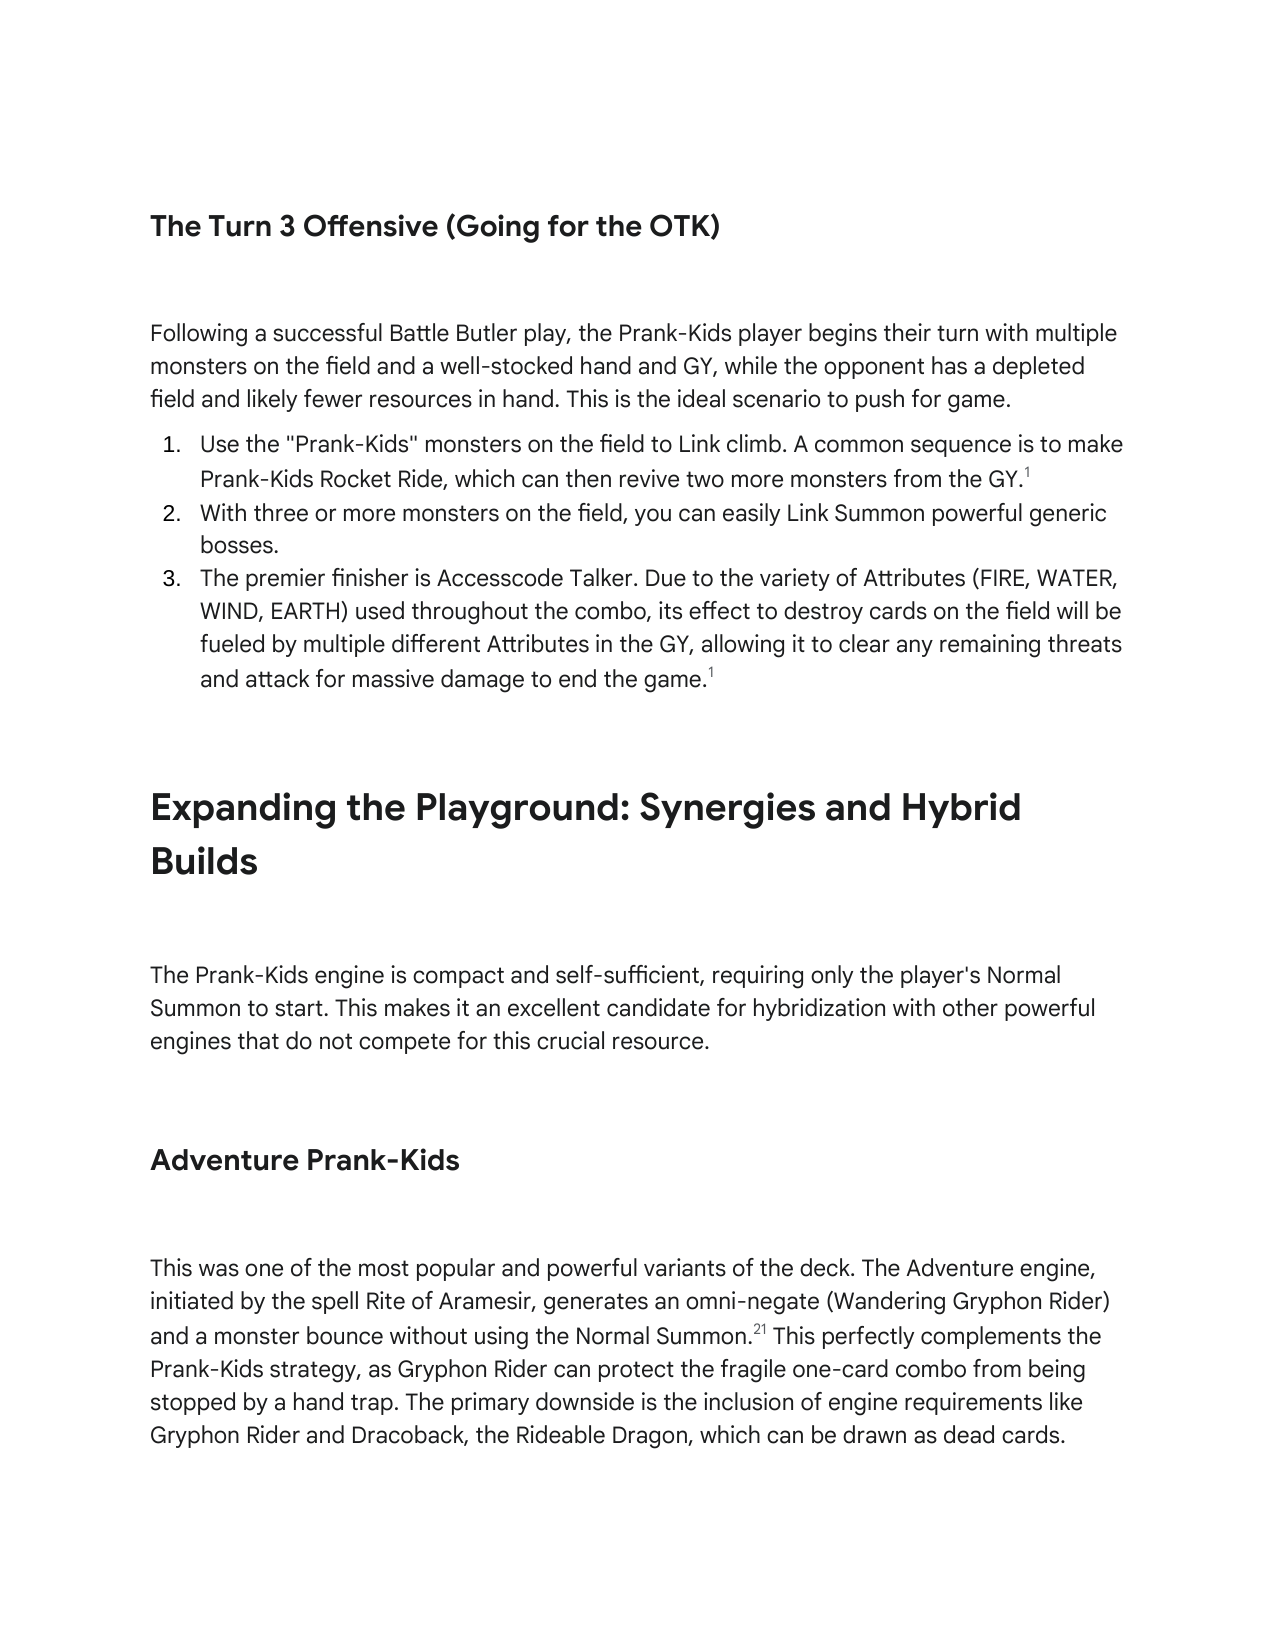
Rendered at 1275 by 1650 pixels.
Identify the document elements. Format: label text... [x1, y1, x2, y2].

subtitle The Turn 3 Offensive (Going for the OTK) [150, 208, 1125, 244]
subtitle Expanding the Playground: Synergies and Hybrid Builds [150, 784, 1125, 885]
text The Prank-Kids engine is compact and self-sufficient, requiring only the player's Normal Summon to start. This makes it an excellent candidate for hybridization with other powerful engines that do not compete for this crucial resource. [150, 962, 1125, 1056]
subtitle Adventure Prank-Kids [150, 1143, 1125, 1179]
list The premier finisher is Accesscode Talker. Due to the variety of Attributes (FIRE, WATER, WIND, EARTH) used throughout the combo, its effect to destroy cards on the field will be fueled by multiple different Attributes in the GY, allowing it to clear any remaining threats and attack for massive damage to end the game.1 [162, 564, 1125, 694]
text Following a successful Battle Butler play, the Prank-Kids player begins their turn with multiple monsters on the field and a well-stocked hand and GY, while the opponent has a depleted field and likely fewer resources in hand. This is the ideal scenario to push for game. [150, 319, 1125, 414]
list With three or more monsters on the field, you can easily Link Summon powerful generic bosses. [162, 499, 1125, 561]
text This was one of the most popular and powerful variants of the deck. The Adventure engine, initiated by the spell Rite of Aramesir, generates an omni-negate (Wandering Gryphon Rider) and a monster bounce without using the Normal Summon.21 This perfectly complements the Prank-Kids strategy, as Gryphon Rider can protect the fragile one-card combo from being stopped by a hand trap. The primary downside is the inclusion of engine requirements like Gryphon Rider and Dracoback, the Rideable Dragon, which can be drawn as dead cards. [150, 1254, 1125, 1450]
list Use the "Prank-Kids" monsters on the field to Link climb. A common sequence is to make Prank-Kids Rocket Ride, which can then revive two more monsters from the GY.1 [162, 430, 1125, 495]
